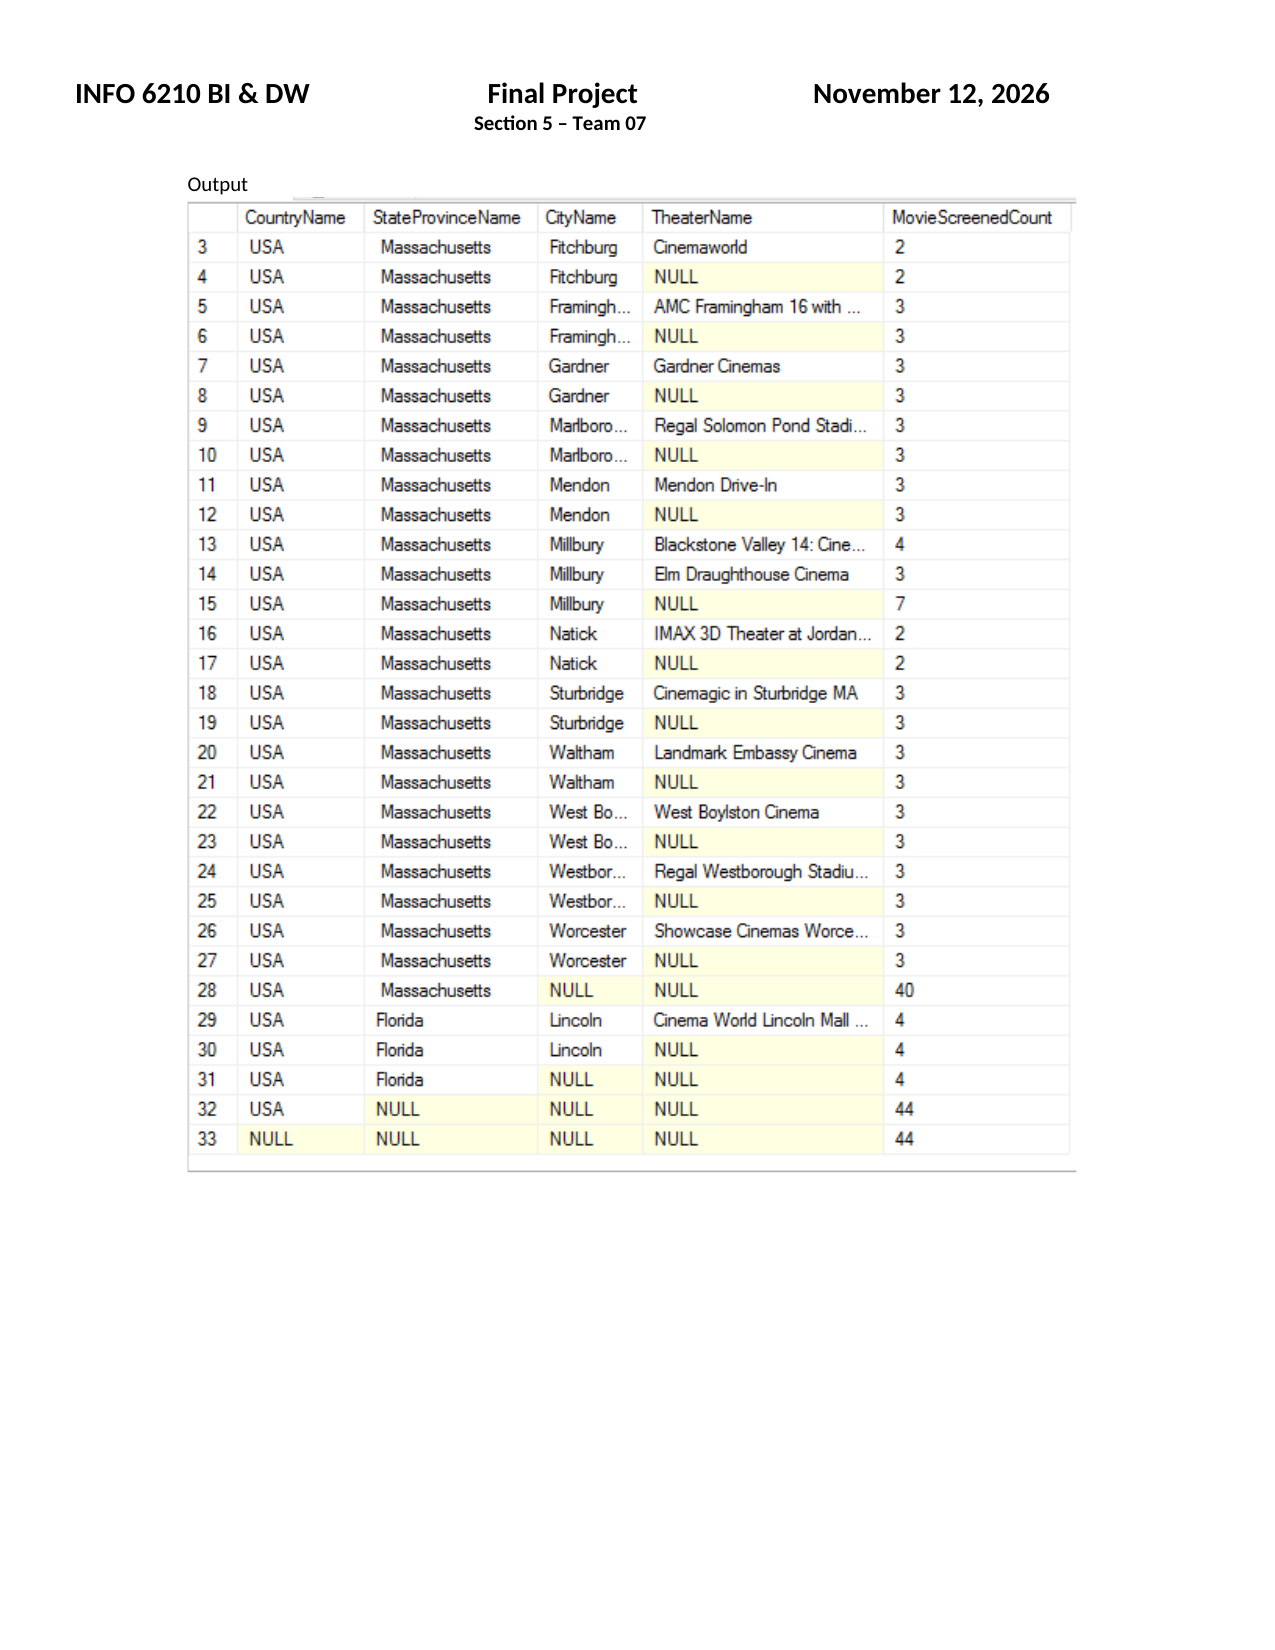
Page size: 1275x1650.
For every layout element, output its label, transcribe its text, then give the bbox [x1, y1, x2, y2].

picture [187, 197, 1077, 1174]
text Output [187, 172, 1200, 197]
